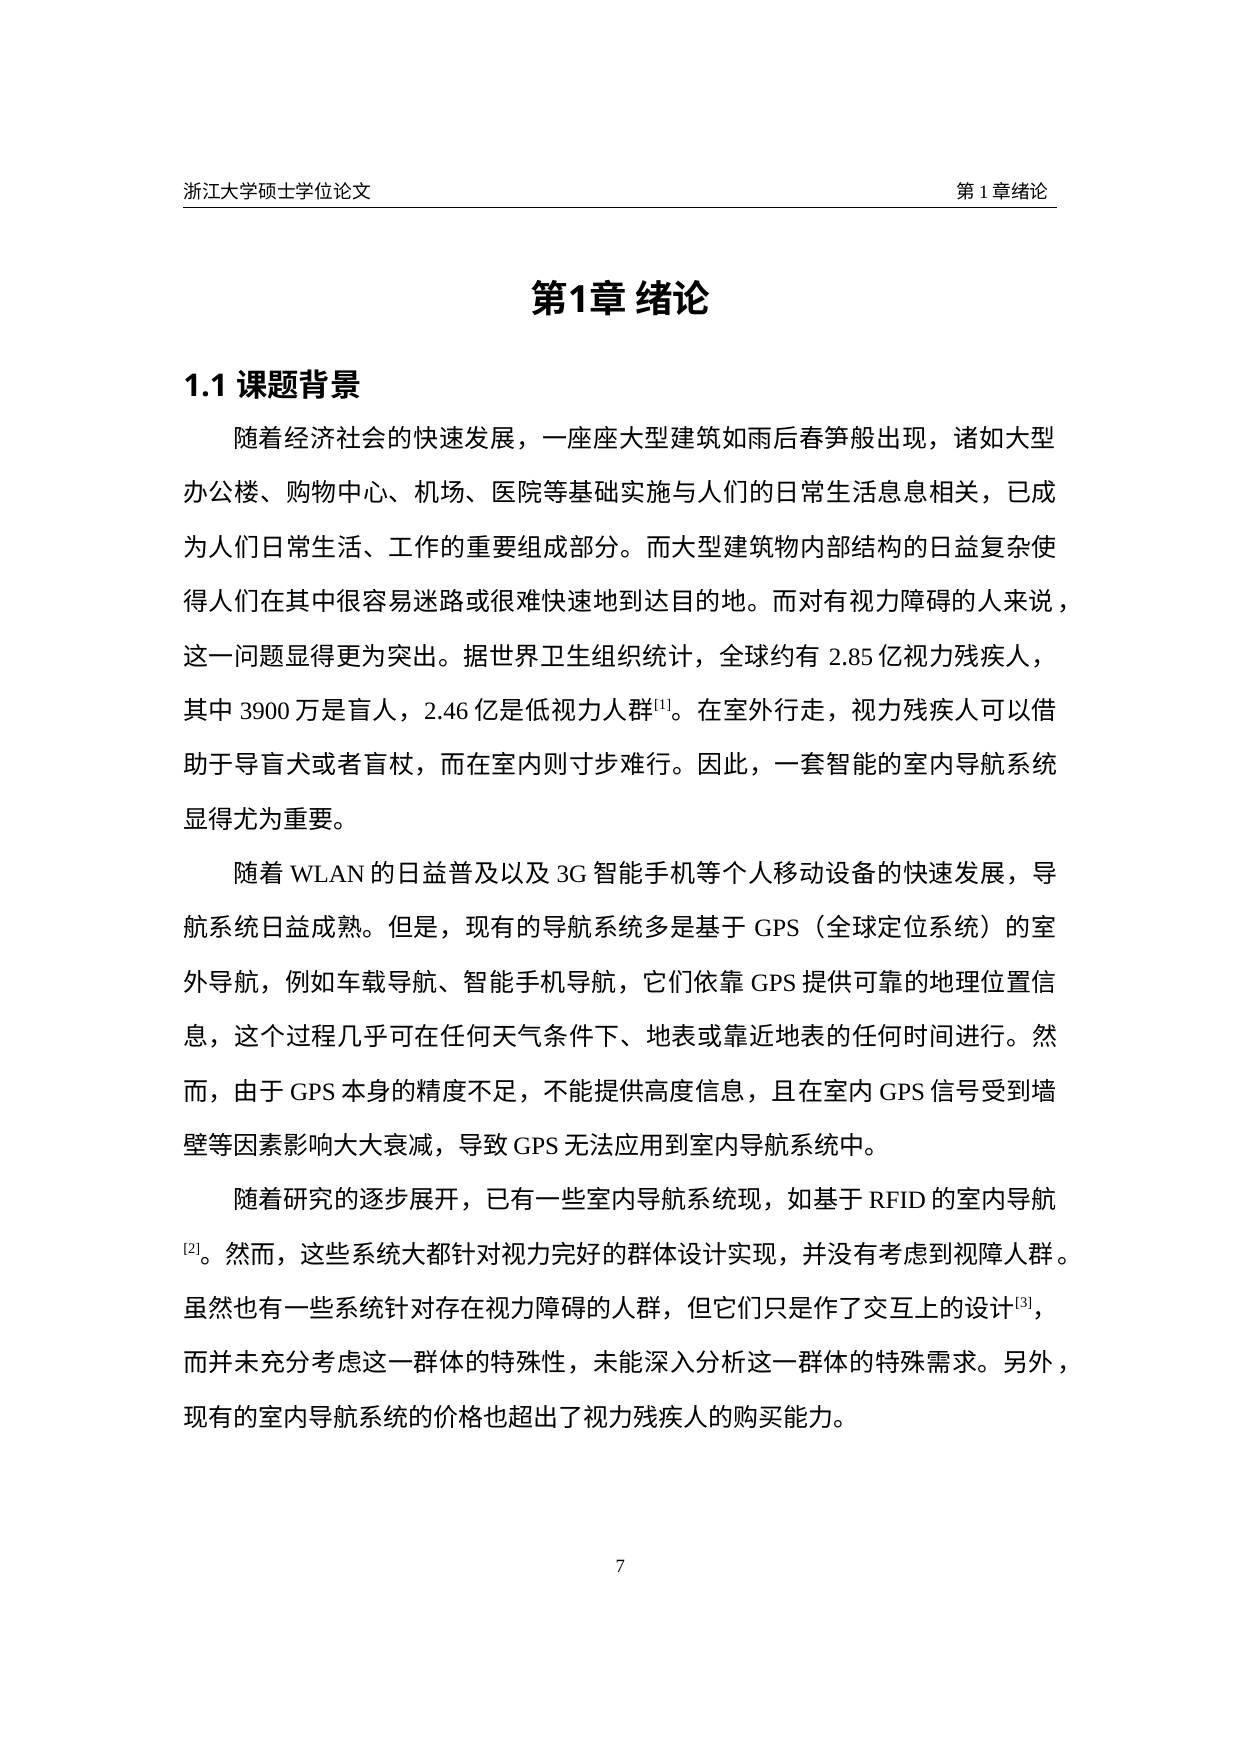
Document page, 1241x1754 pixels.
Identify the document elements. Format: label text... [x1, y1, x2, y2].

subtitle 绪论 [183, 268, 1057, 323]
text 随着WLAN的日益普及以及3G智能手机等个人移动设备的快速发展，导航系统日益成熟。但是，现有的导航系统多是基于GPS（全球定位系统）的室外导航，例如车载导航、智能手机导航，它们依靠GPS提供可靠的地理位置信息，这个过程几乎可在任何天气条件下、地表或靠近地表的任何时间进行。然而，由于GPS本身的精度不足，不能提供高度信息，且在室内GPS信号受到墙壁等因素影响大大衰减，导致GPS无法应用到室内导航系统中。 [183, 853, 1057, 1162]
text 随着研究的逐步展开，已有一些室内导航系统现，如基于RFID的室内导航[2]。然而，这些系统大都针对视力完好的群体设计实现，并没有考虑到视障人群。虽然也有一些系统针对存在视力障碍的人群，但它们只是作了交互上的设计[3]，而并未充分考虑这一群体的特殊性，未能深入分析这一群体的特殊需求。另外，现有的室内导航系统的价格也超出了视力残疾人的购买能力。 [183, 1180, 1057, 1433]
text 随着经济社会的快速发展，一座座大型建筑如雨后春笋般出现，诸如大型办公楼、购物中心、机场、医院等基础实施与人们的日常生活息息相关，已成为人们日常生活、工作的重要组成部分。而大型建筑物内部结构的日益复杂使得人们在其中很容易迷路或很难快速地到达目的地。而对有视力障碍的人来说，这一问题显得更为突出。据世界卫生组织统计，全球约有2.85亿视力残疾人，其中3900万是盲人，2.46亿是低视力人群[1]。在室外行走，视力残疾人可以借助于导盲犬或者盲杖，而在室内则寸步难行。因此，一套智能的室内导航系统显得尤为重要。 [183, 418, 1057, 835]
subtitle 课题背景 [183, 361, 1057, 406]
